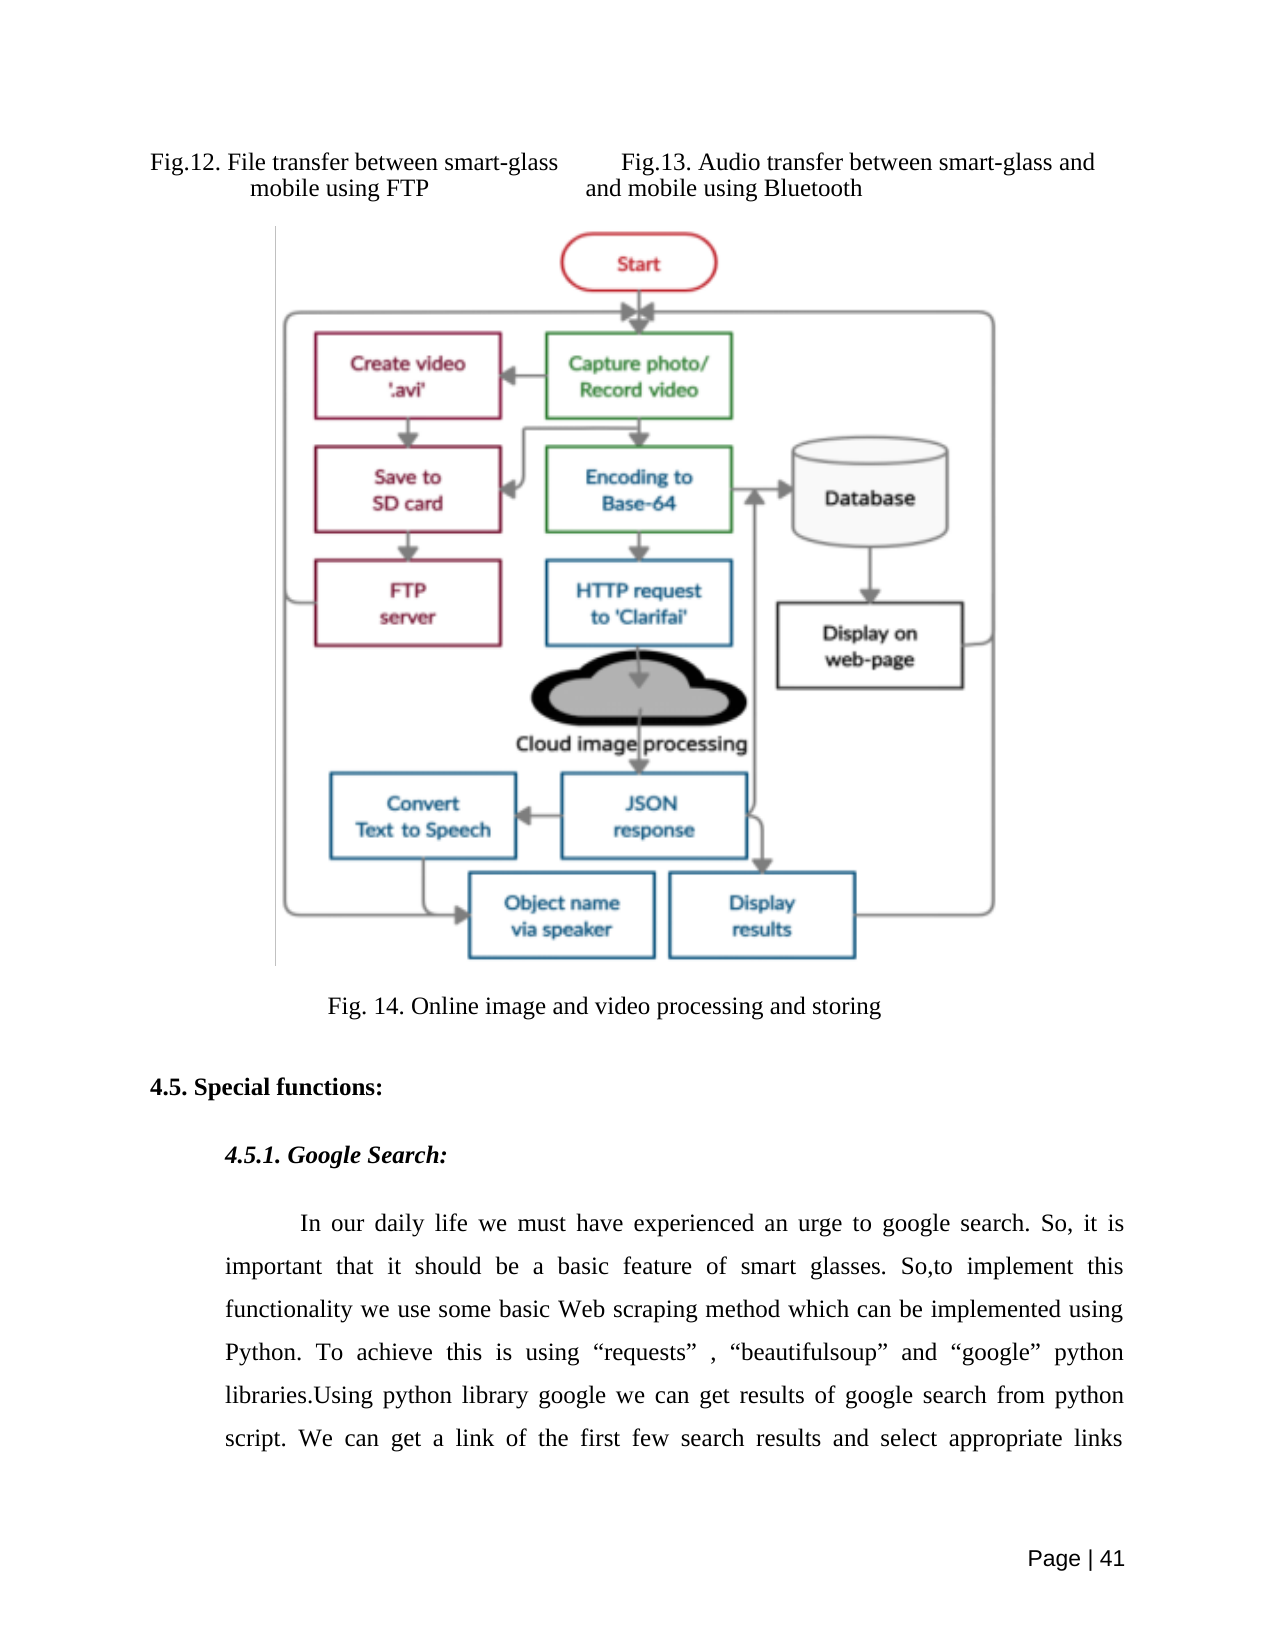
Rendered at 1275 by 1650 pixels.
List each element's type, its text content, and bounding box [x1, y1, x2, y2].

picture [274, 226, 1001, 966]
text 4.5. Special functions: [150, 1072, 1125, 1100]
text 4.5.1. Google Search: [150, 1140, 1125, 1168]
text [225, 1208, 1125, 1452]
text Fig.12. File transfer between smart-glass Fig.13. Audio transfer between smart-glass and mobile using FTP and mobile using Bluetooth [150, 150, 1125, 202]
